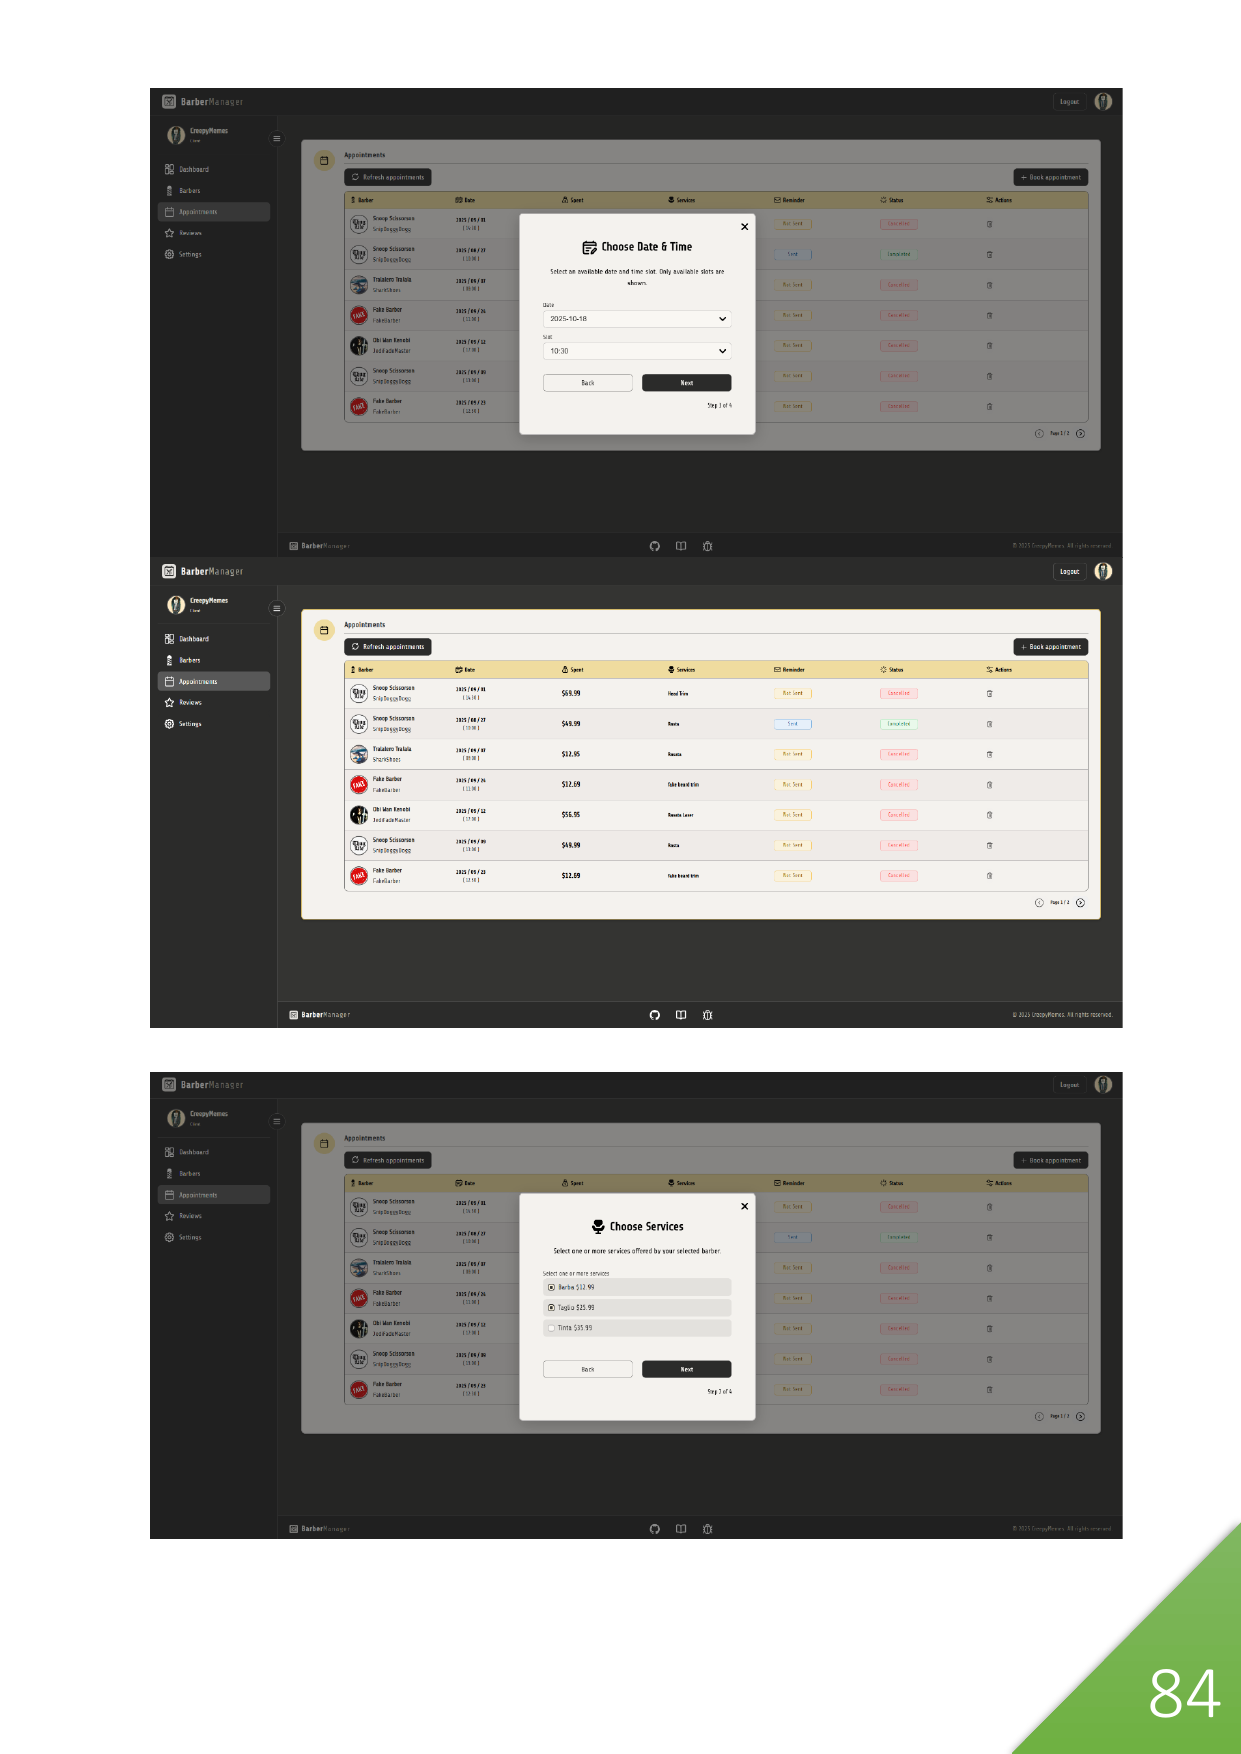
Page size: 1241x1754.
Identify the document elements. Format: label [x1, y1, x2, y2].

picture [150, 88, 1123, 1028]
picture [150, 1072, 1123, 1539]
